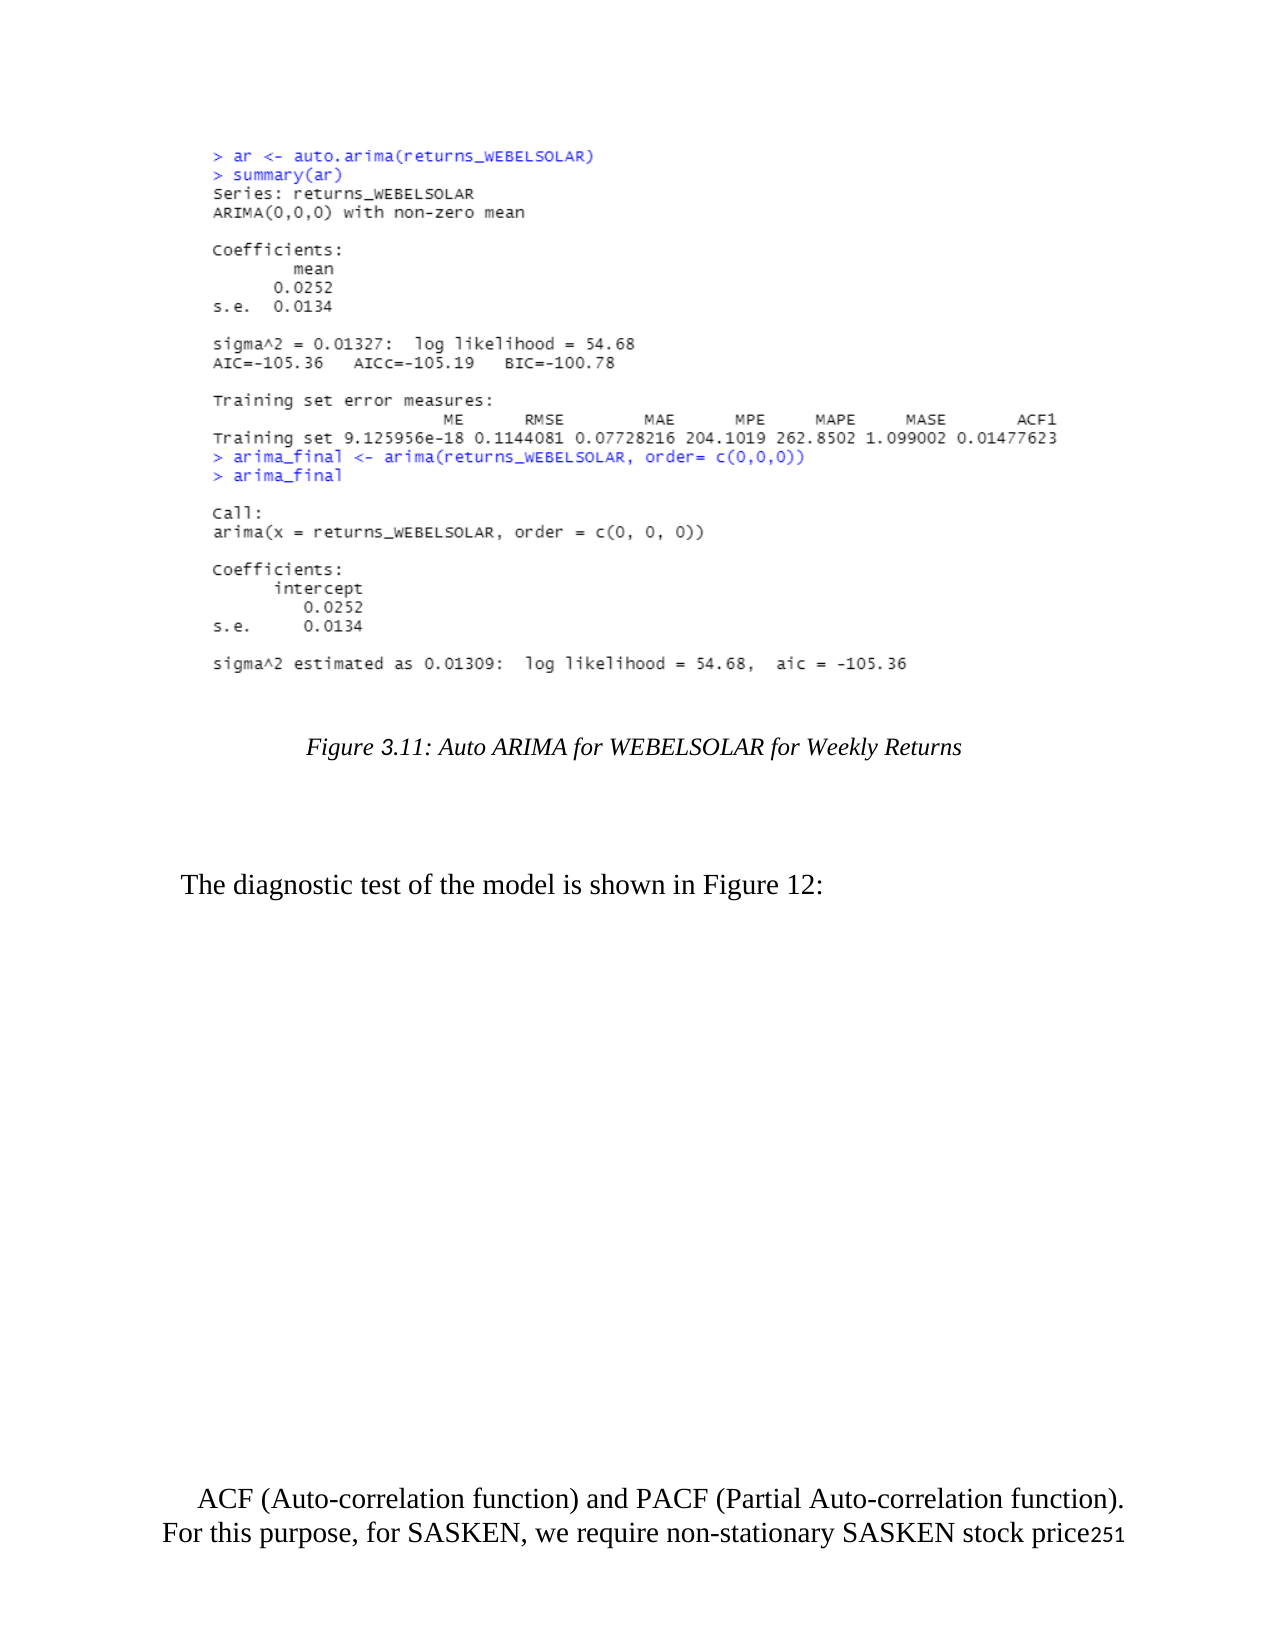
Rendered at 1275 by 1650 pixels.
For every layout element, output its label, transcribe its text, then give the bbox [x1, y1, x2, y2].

text The diagnostic test of the model is shown in Figure 12: [150, 867, 854, 901]
text Figure 3.11: Auto ARIMA for WEBELSOLAR for Weekly Returns [150, 731, 1120, 762]
picture [207, 150, 1068, 678]
